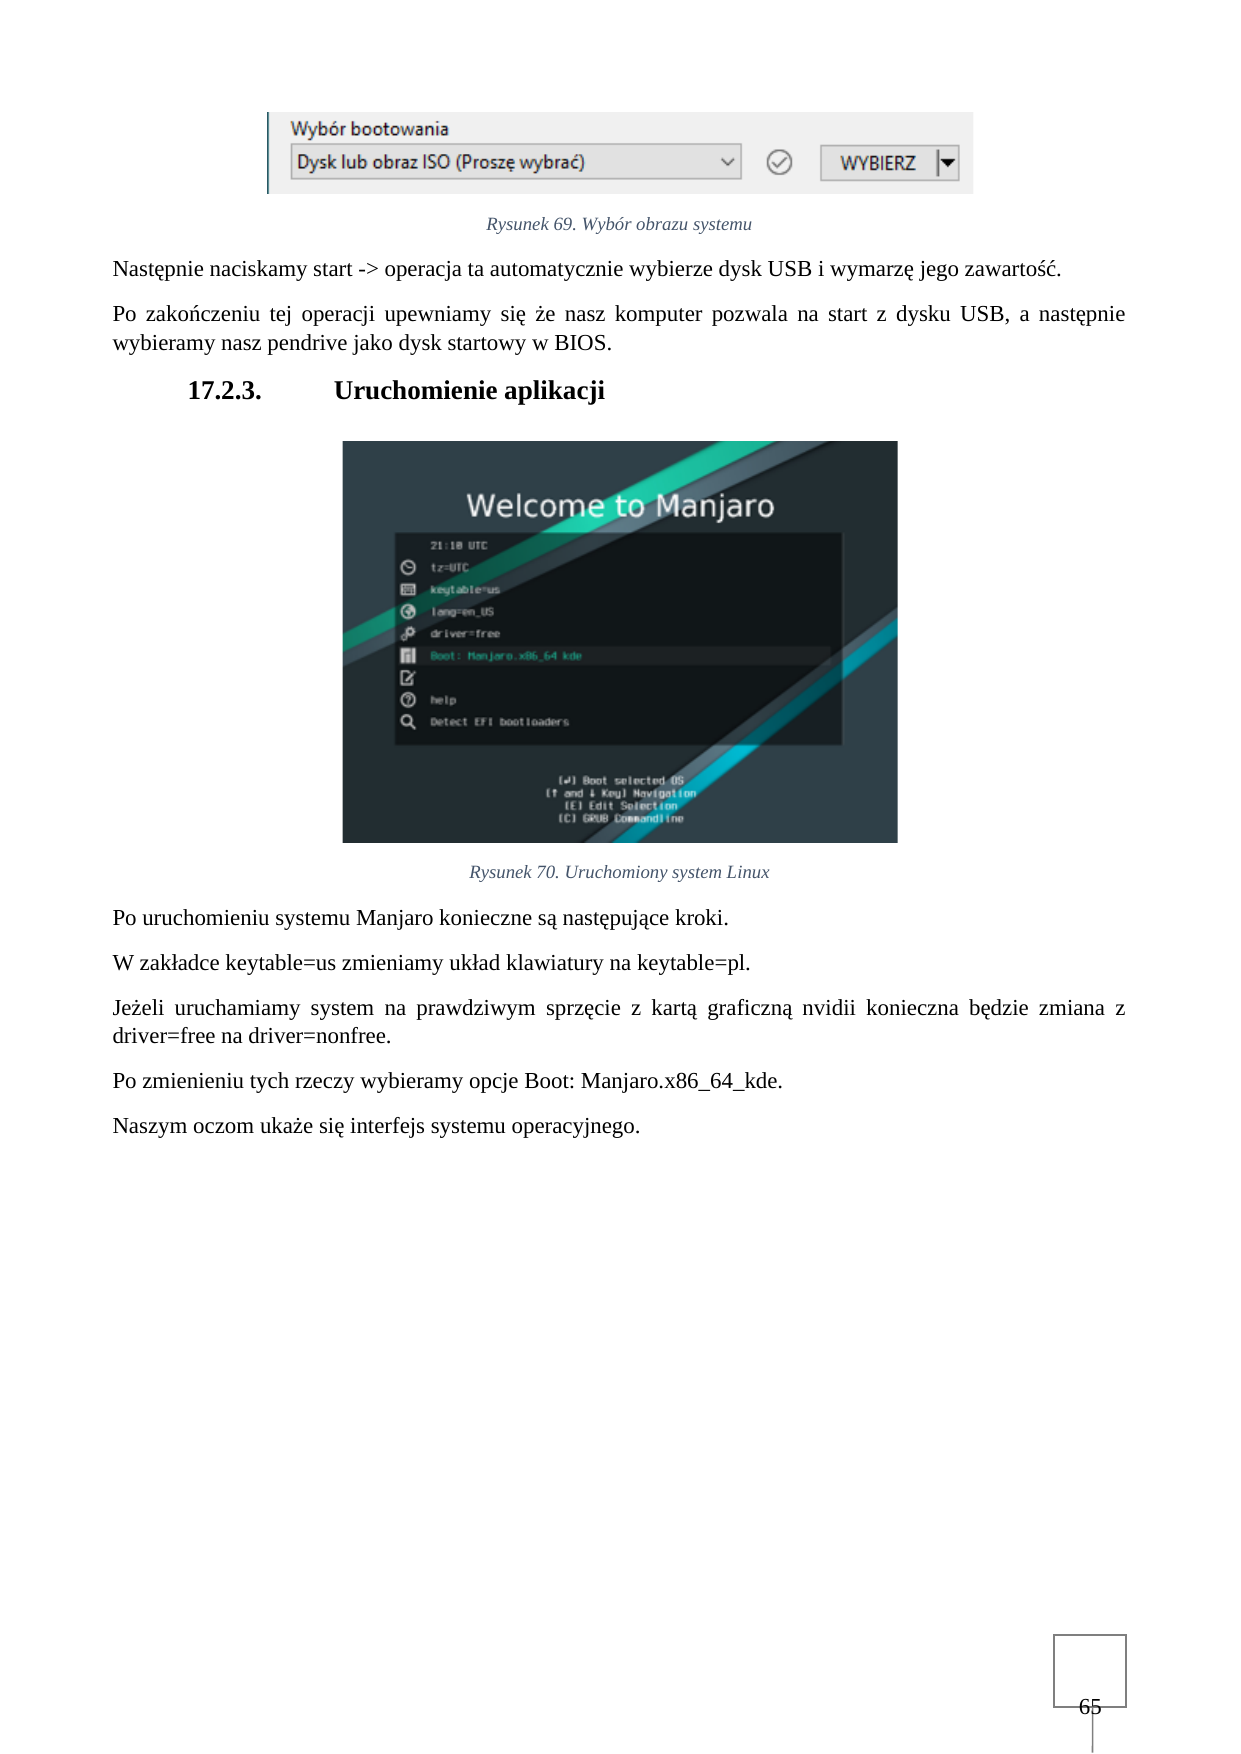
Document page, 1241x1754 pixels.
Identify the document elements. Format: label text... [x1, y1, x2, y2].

text Rysunek . Wybór obrazu systemu [112, 213, 1128, 234]
text Po zmienieniu tych rzeczy wybieramy opcje Boot: Manjaro.x86_64_kde. [112, 1067, 1128, 1094]
picture [267, 112, 974, 194]
text Rysunek . Uruchomiony system Linux [112, 861, 1128, 883]
picture [342, 441, 898, 843]
text Po uruchomieniu systemu Manjaro konieczne są następujące kroki. [112, 904, 1128, 930]
text Naszym oczom ukaże się interfejs systemu operacyjnego. [112, 1113, 1128, 1139]
subtitle Uruchomienie aplikacji [187, 374, 1128, 438]
text Następnie naciskamy start -> operacja ta automatycznie wybierze dysk USB i wymarzę jego zawartość. [112, 255, 1128, 282]
text Jeżeli uruchamiamy system na prawdziwym sprzęcie z kartą graficzną nvidii konieczna będzie zmiana z driver=free na driver=nonfree. [112, 994, 1128, 1049]
text Po zakończeniu tej operacji upewniamy się że nasz komputer pozwala na start z dysku USB, a następnie wybieramy nasz pendrive jako dysk startowy w BIOS. [112, 300, 1128, 355]
text W zakładce keytable=us zmieniamy układ klawiatury na keytable=pl. [112, 949, 1128, 975]
